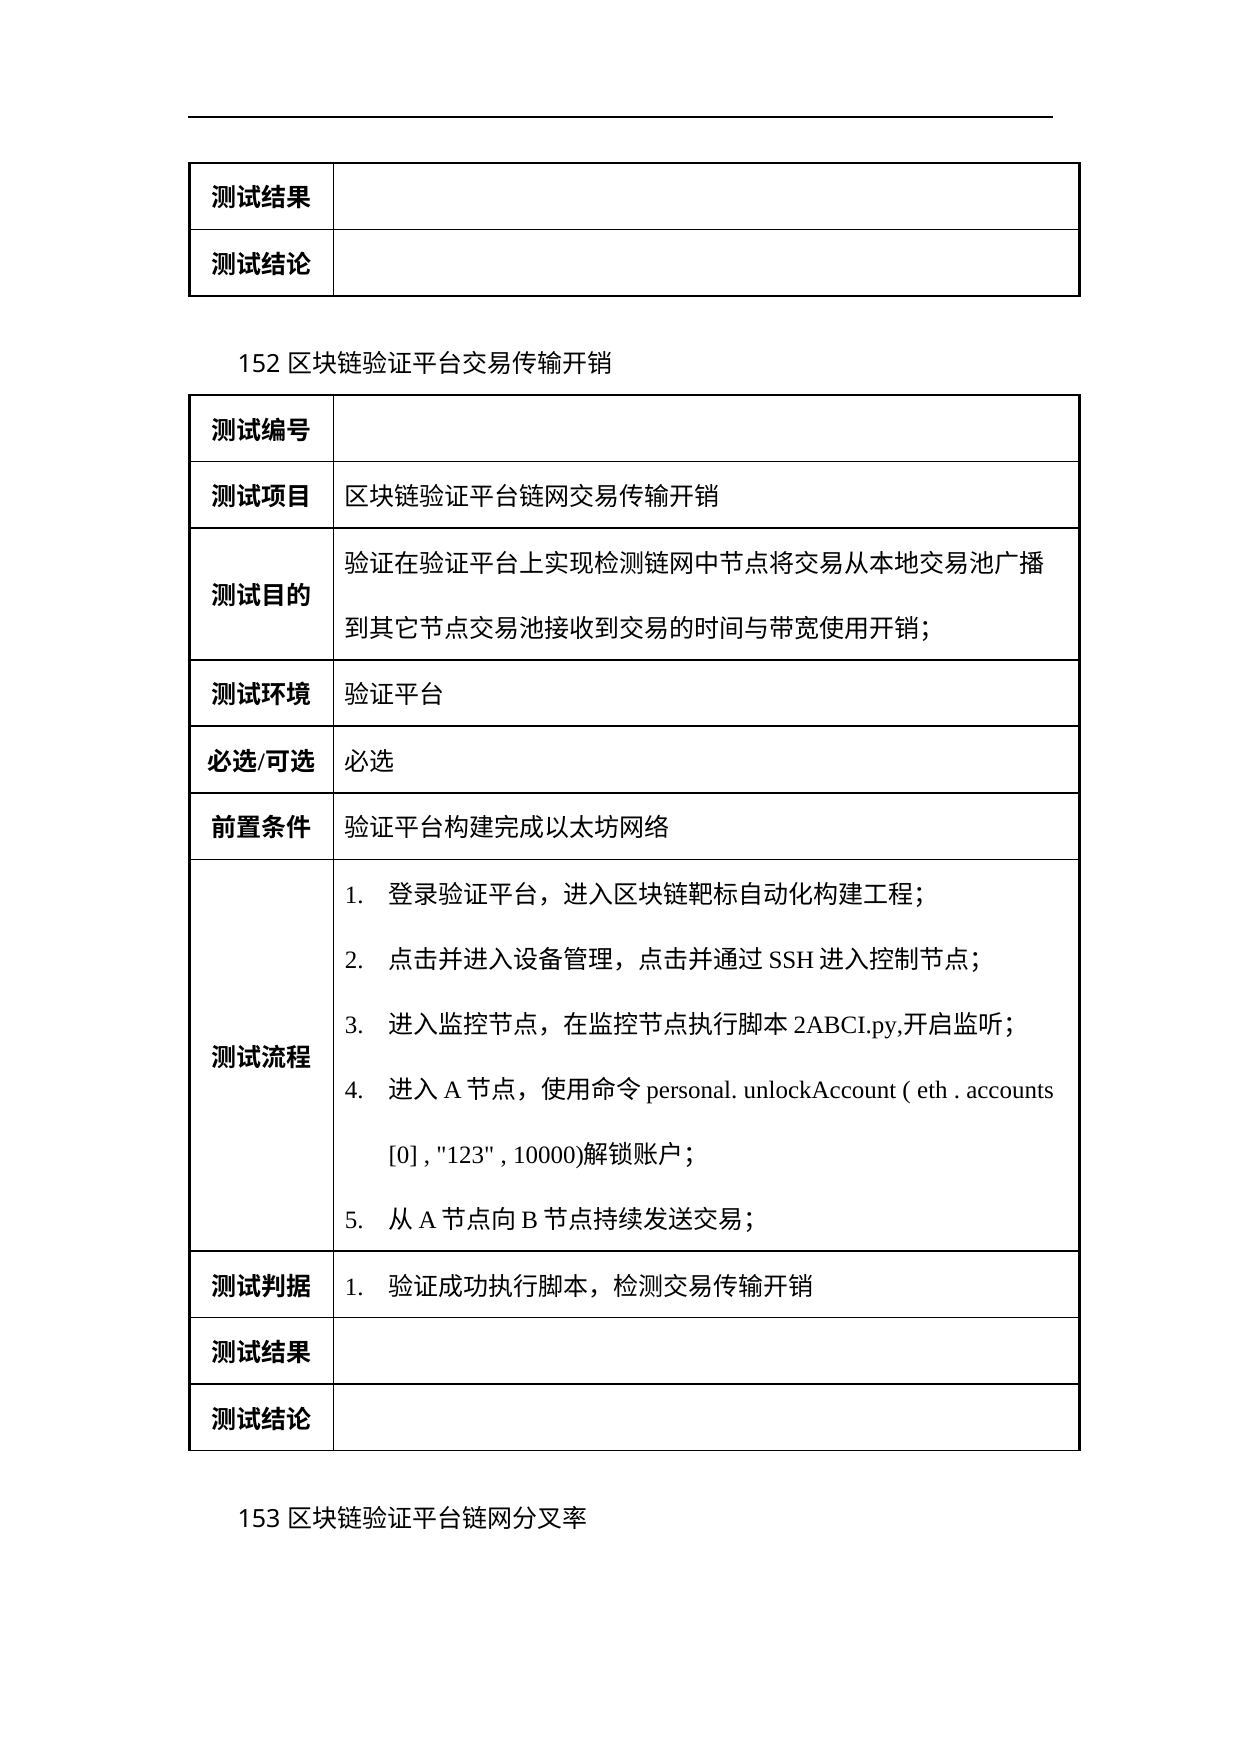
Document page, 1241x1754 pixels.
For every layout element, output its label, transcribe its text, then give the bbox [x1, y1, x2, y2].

table_cell 区块链验证平台链网交易传输开销 [334, 462, 1078, 527]
table_cell 测试目的 [191, 529, 333, 659]
table_cell 验证成功执行脚本，检测交易传输开销 [334, 1252, 1078, 1317]
table_cell 测试结论 [191, 1385, 333, 1450]
table_header 测试编号 [191, 396, 333, 461]
table_cell 测试环境 [191, 661, 333, 725]
table_cell 必选/可选 [191, 727, 333, 792]
table_cell 验证平台 [334, 661, 1078, 725]
table_cell 测试结论 [191, 230, 333, 295]
table_cell [334, 230, 1078, 295]
table_cell [334, 1318, 1078, 1383]
table_cell 测试结果 [191, 164, 333, 228]
table_cell 测试流程 [191, 860, 333, 1250]
table_cell 前置条件 [191, 794, 333, 858]
table_cell 验证在验证平台上实现检测链网中节点将交易从本地交易池广播到其它节点交易池接收到交易的时间与带宽使用开销； [334, 529, 1078, 659]
table_cell [334, 1385, 1078, 1450]
text 152 区块链验证平台交易传输开销 [187, 329, 1053, 394]
table_cell 测试判据 [191, 1252, 333, 1317]
table_cell 验证平台构建完成以太坊网络 [334, 794, 1078, 858]
text 153 区块链验证平台链网分叉率 [187, 1484, 1053, 1549]
table_cell 测试结果 [191, 1318, 333, 1383]
table_cell [334, 164, 1078, 228]
table_cell 测试项目 [191, 462, 333, 527]
table_cell 登录验证平台，进入区块链靶标自动化构建工程； 点击并进入设备管理，点击并通过SSH进入控制节点； 进入监控节点，在监控节点执行脚本2ABCI.py,开启监听； 进入A节点，使用命令personal. unlockAccount ( eth . accounts [0] , "123" , 10000)解锁账户； 从A节点向B节点持续发送交易； [334, 860, 1078, 1250]
table_cell 必选 [334, 727, 1078, 792]
table_header [334, 396, 1078, 461]
